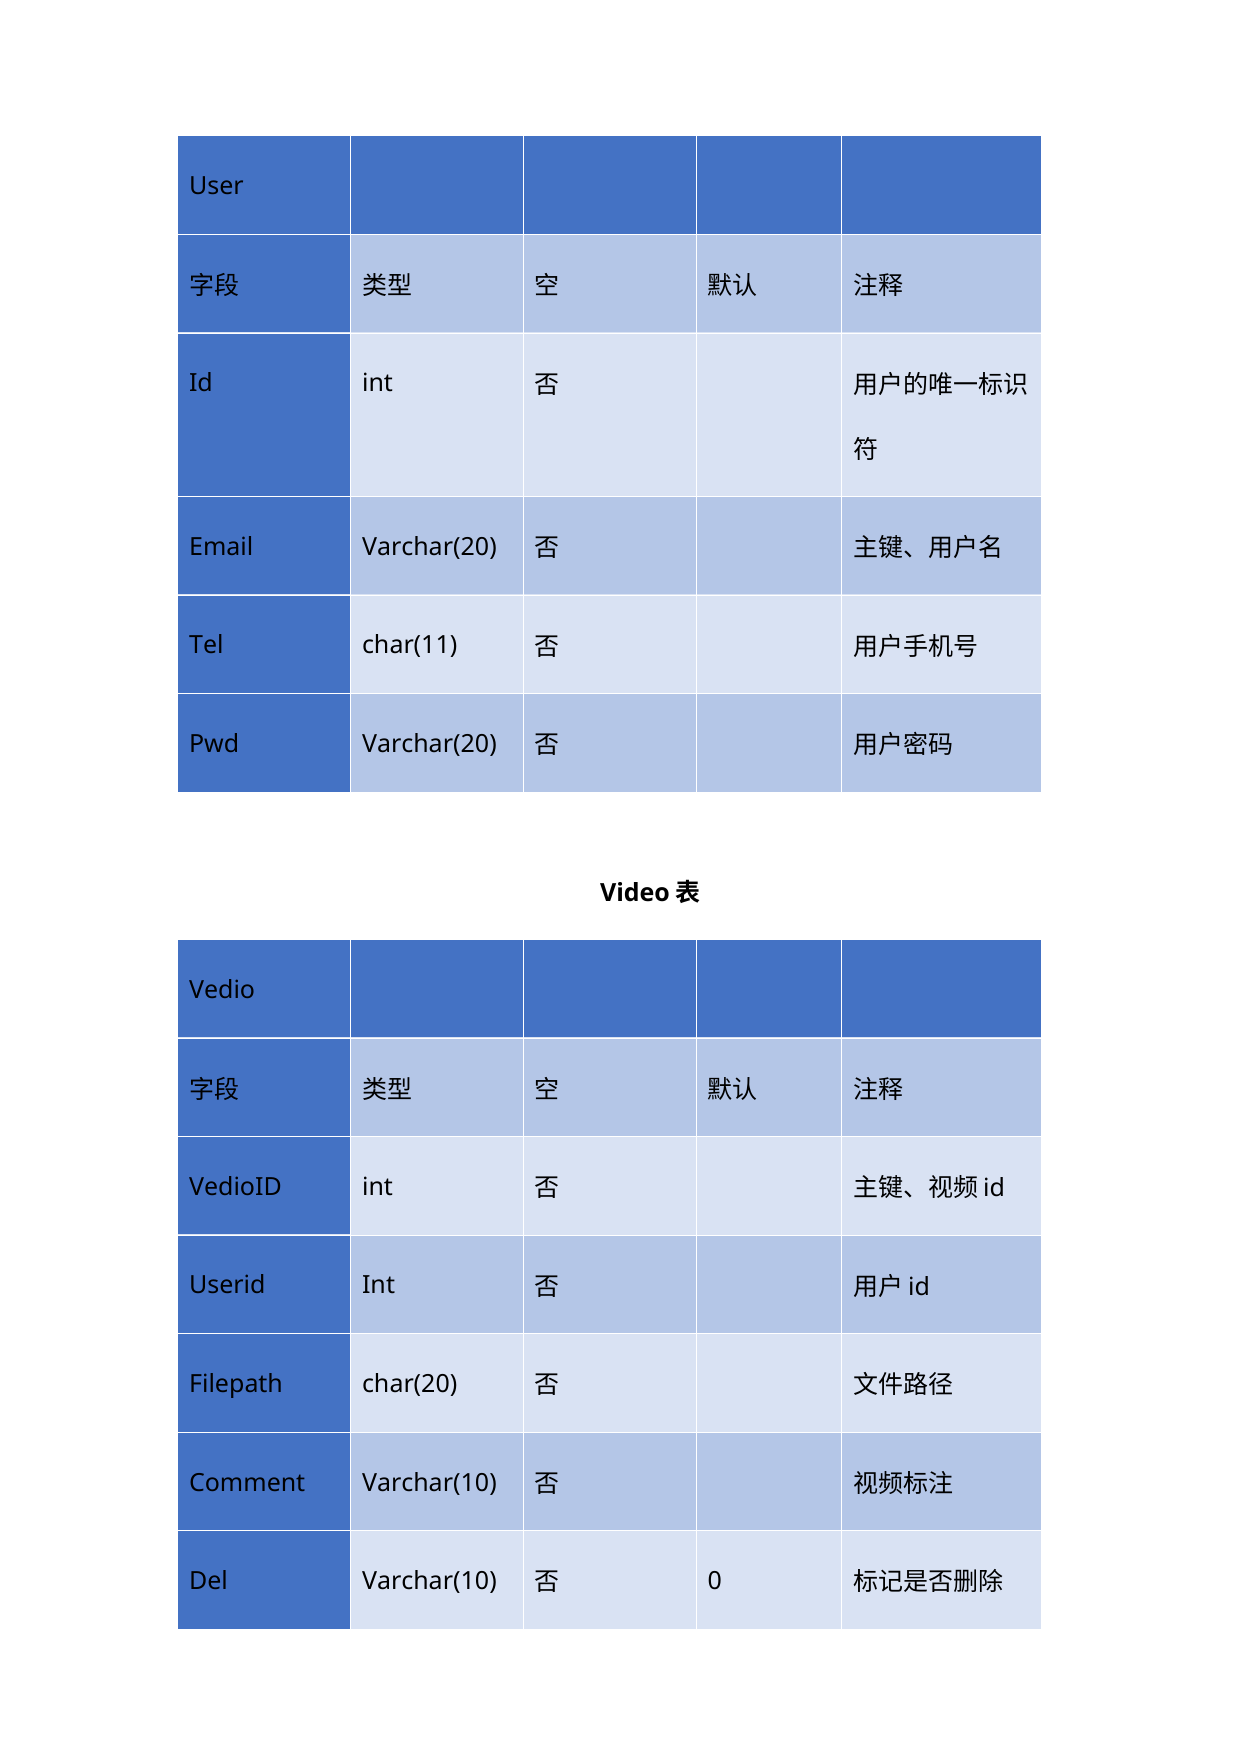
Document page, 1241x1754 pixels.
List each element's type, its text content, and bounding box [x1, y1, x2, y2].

table_cell 注释 [842, 235, 1041, 332]
table_header User [178, 136, 350, 234]
table_cell [697, 694, 841, 792]
table_cell 视频标注 [842, 1433, 1041, 1530]
table_cell 主键、视频id [842, 1137, 1041, 1234]
table_cell 字段 [178, 1039, 350, 1136]
text Video表 [177, 858, 1122, 923]
table_cell 标记是否删除 [842, 1531, 1041, 1629]
table_cell 否 [524, 596, 696, 693]
table_header [697, 136, 841, 234]
table_header [351, 136, 523, 234]
table_cell 用户手机号 [842, 596, 1041, 693]
table_cell Email [178, 497, 350, 594]
table_cell Userid [178, 1236, 350, 1333]
table_cell 字段 [178, 235, 350, 332]
table_header [842, 940, 1041, 1037]
table_cell 否 [524, 694, 696, 792]
table_cell [697, 1433, 841, 1530]
table_cell Del [178, 1531, 350, 1629]
table_cell [697, 1137, 841, 1234]
table_cell 空 [524, 235, 696, 332]
table_cell [697, 1334, 841, 1432]
table_cell Comment [178, 1433, 350, 1530]
table_cell char(20) [351, 1334, 523, 1432]
table_header [842, 136, 1041, 234]
table_cell int [351, 334, 523, 496]
table_cell 主键、用户名 [842, 497, 1041, 594]
table_cell Pwd [178, 694, 350, 792]
table_cell 否 [524, 1531, 696, 1629]
table_cell [697, 1236, 841, 1333]
table_cell Varchar(20) [351, 497, 523, 594]
table_cell Id [178, 334, 350, 496]
table_cell 用户id [842, 1236, 1041, 1333]
table_cell 空 [524, 1039, 696, 1136]
table_cell Varchar(10) [351, 1433, 523, 1530]
table_header [524, 940, 696, 1037]
table_cell [697, 596, 841, 693]
table_cell VedioID [178, 1137, 350, 1234]
table_cell 文件路径 [842, 1334, 1041, 1432]
table_cell 默认 [697, 1039, 841, 1136]
table_cell 否 [524, 497, 696, 594]
table_cell 否 [524, 334, 696, 496]
table_cell Varchar(20) [351, 694, 523, 792]
table_cell Int [351, 1236, 523, 1333]
table_cell 否 [524, 1236, 696, 1333]
table_cell 否 [524, 1433, 696, 1530]
table_cell 用户密码 [842, 694, 1041, 792]
table_cell 0 [697, 1531, 841, 1629]
table_header [697, 940, 841, 1037]
table_cell 注释 [842, 1039, 1041, 1136]
table_header [524, 136, 696, 234]
table_cell [697, 497, 841, 594]
table_header Vedio [178, 940, 350, 1037]
table_cell 否 [524, 1334, 696, 1432]
table_header [351, 940, 523, 1037]
table_cell Tel [178, 596, 350, 693]
table_cell Filepath [178, 1334, 350, 1432]
table_cell [697, 334, 841, 496]
table_cell 用户的唯一标识符 [842, 334, 1041, 496]
table_cell int [351, 1137, 523, 1234]
table_cell 类型 [351, 1039, 523, 1136]
table_cell 默认 [697, 235, 841, 332]
table_cell Varchar(10) [351, 1531, 523, 1629]
table_cell char(11) [351, 596, 523, 693]
table_cell 否 [524, 1137, 696, 1234]
table_cell 类型 [351, 235, 523, 332]
